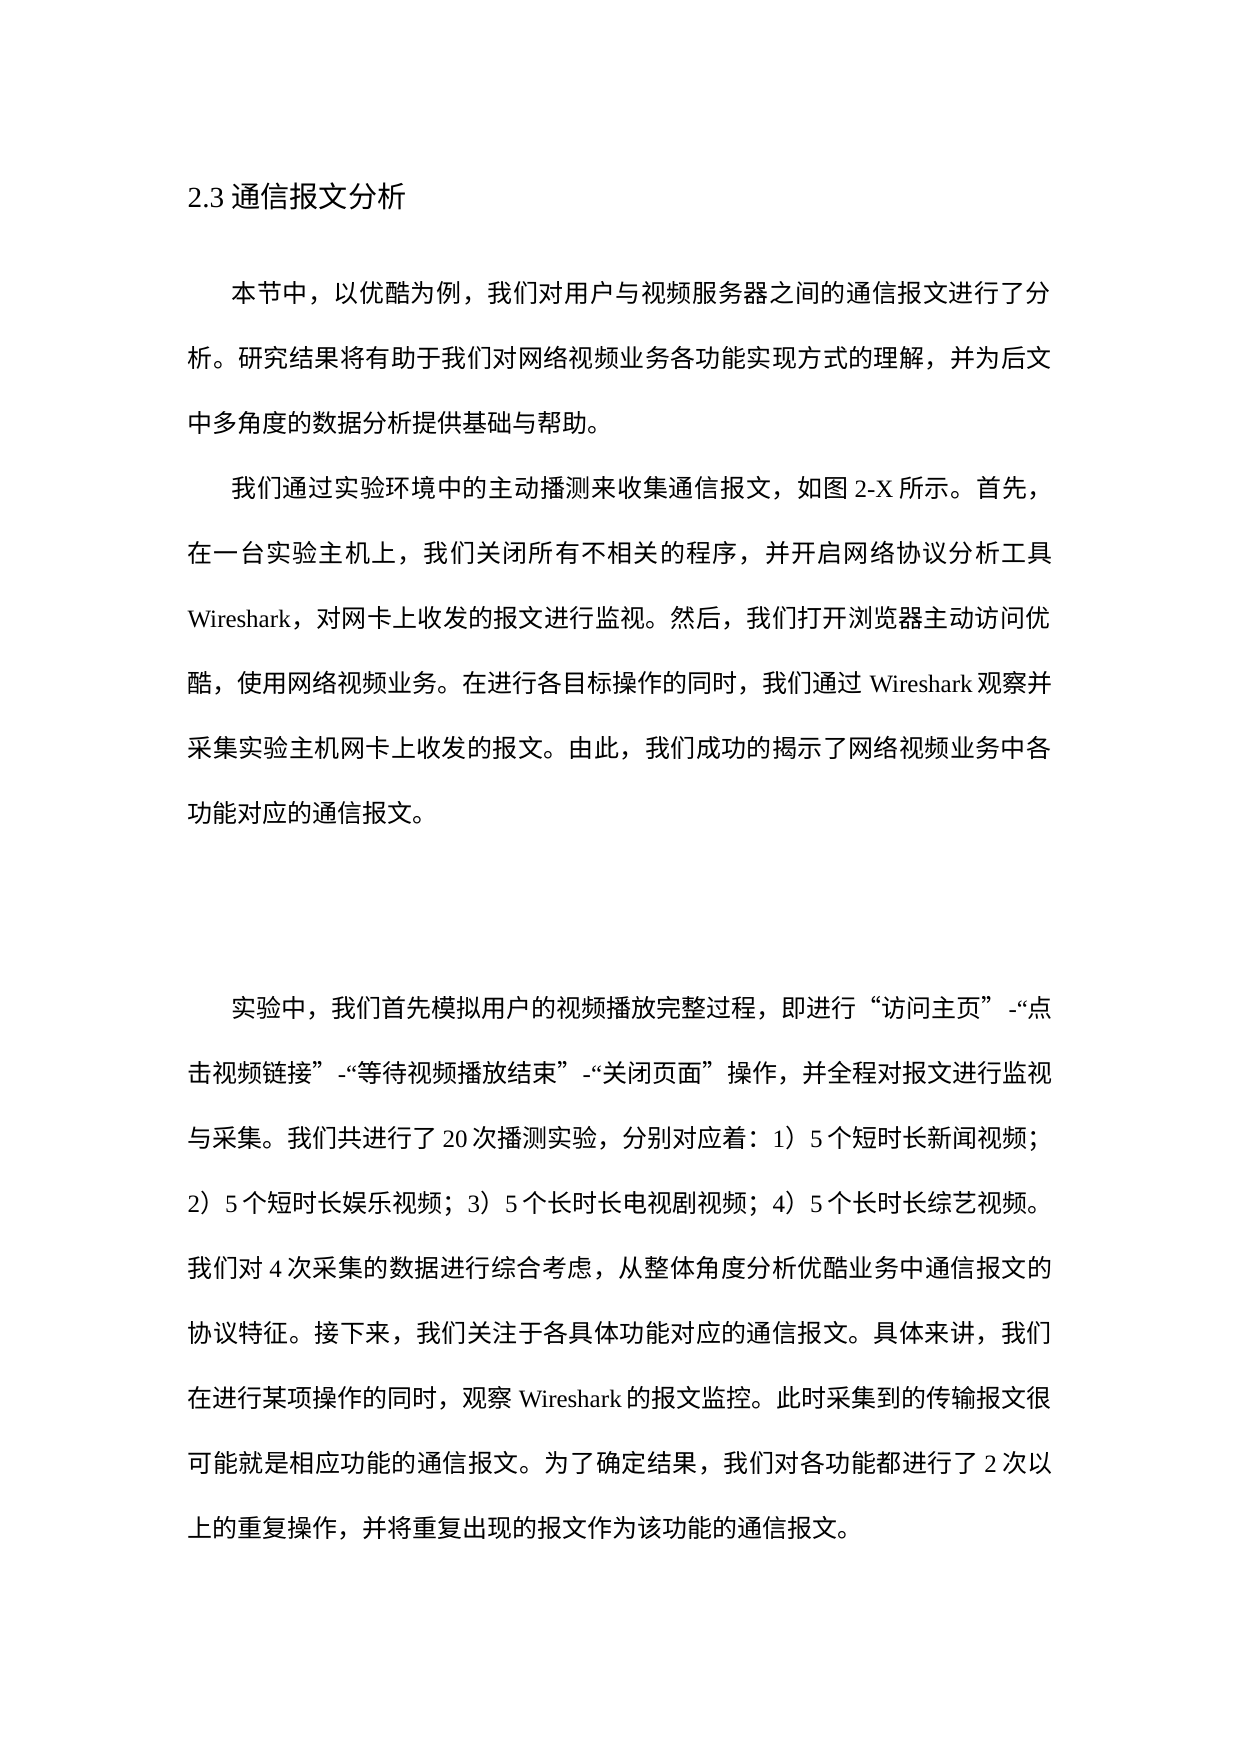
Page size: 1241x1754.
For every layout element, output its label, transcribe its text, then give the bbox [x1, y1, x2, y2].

text 实验中，我们首先模拟用户的视频播放完整过程，即进行“访问主页”-“点击视频链接”-“等待视频播放结束”-“关闭页面”操作，并全程对报文进行监视与采集。我们共进行了20次播测实验，分别对应着：1）5个短时长新闻视频；2）5个短时长娱乐视频；3）5个长时长电视剧视频；4）5个长时长综艺视频。我们对4次采集的数据进行综合考虑，从整体角度分析优酷业务中通信报文的协议特征。接下来，我们关注于各具体功能对应的通信报文。具体来讲，我们在进行某项操作的同时，观察Wireshark的报文监控。此时采集到的传输报文很可能就是相应功能的通信报文。为了确定结果，我们对各功能都进行了2次以上的重复操作，并将重复出现的报文作为该功能的通信报文。 [187, 974, 1053, 1559]
text 本节中，以优酷为例，我们对用户与视频服务器之间的通信报文进行了分析。研究结果将有助于我们对网络视频业务各功能实现方式的理解，并为后文中多角度的数据分析提供基础与帮助。 [187, 259, 1053, 454]
text 通信报文分析 [187, 162, 1053, 227]
text 我们通过实验环境中的主动播测来收集通信报文，如图2-X所示。首先，在一台实验主机上，我们关闭所有不相关的程序，并开启网络协议分析工具Wireshark，对网卡上收发的报文进行监视。然后，我们打开浏览器主动访问优酷，使用网络视频业务。在进行各目标操作的同时，我们通过Wireshark观察并采集实验主机网卡上收发的报文。由此，我们成功的揭示了网络视频业务中各功能对应的通信报文。 [187, 454, 1053, 844]
